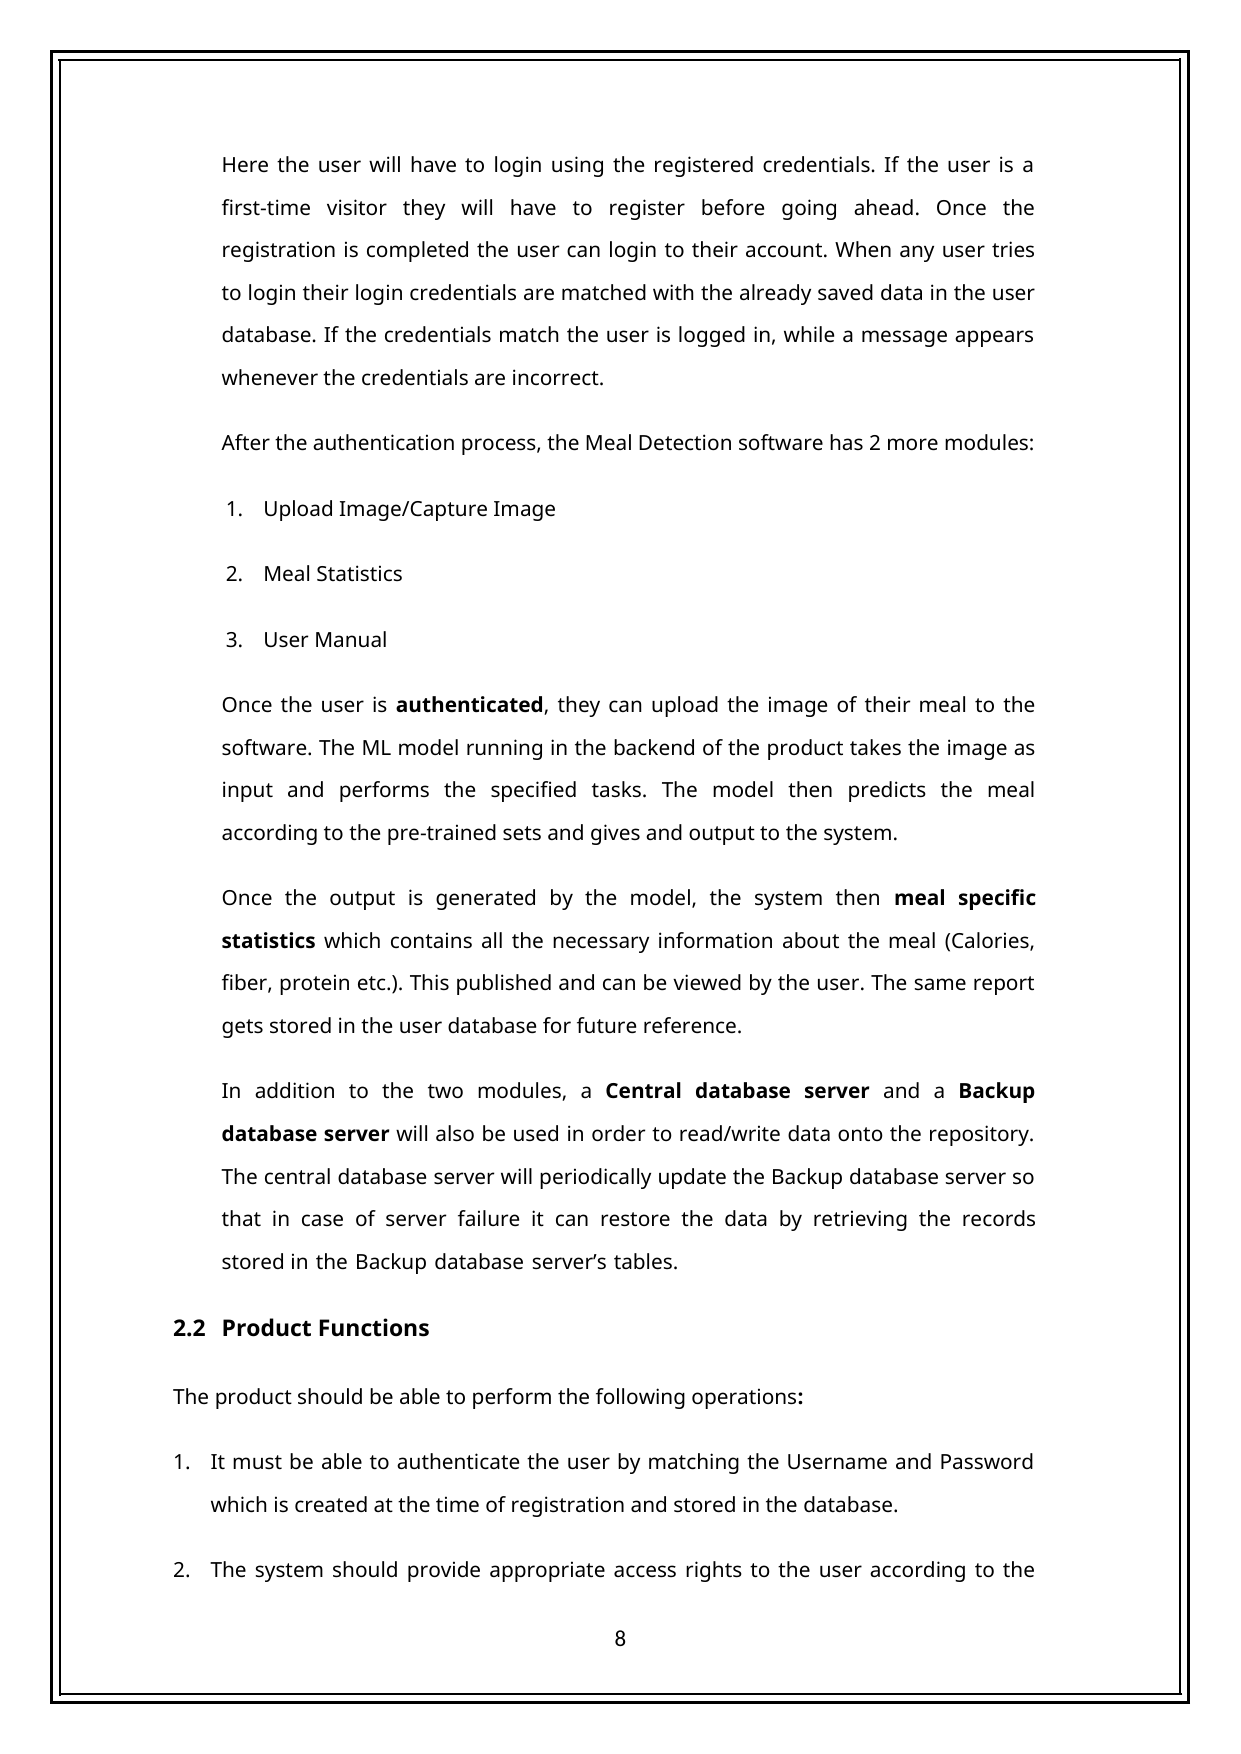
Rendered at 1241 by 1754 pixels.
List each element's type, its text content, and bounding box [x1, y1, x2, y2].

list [173, 1556, 1036, 1584]
text Once the user is authenticated, they can upload the image of their meal to the software. The ML model running in the backend of the product takes the image as input and performs the specified tasks. The model then predicts the meal according to the pre-trained sets and gives and output to the system. [221, 690, 1036, 846]
text Here the user will have to login using the registered credentials. If the user is a first-time visitor they will have to register before going ahead. Once the registration is completed the user can login to their account. When any user tries to login their login credentials are matched with the already saved data in the user database. If the credentials match the user is logged in, while a message appears whenever the credentials are incorrect. [221, 150, 1036, 391]
text After the authentication process, the Meal Detection software has 2 more modules: [221, 428, 1036, 457]
text Once the output is generated by the model, the system then meal specific statistics which contains all the necessary information about the meal (Calories, fiber, protein etc.). This published and can be viewed by the user. The same report gets stored in the user database for future reference. [221, 883, 1036, 1039]
list Upload Image/Capture Image [226, 494, 1036, 522]
list Product Functions [173, 1312, 1036, 1344]
list User Manual [226, 625, 1036, 653]
list Meal Statistics [226, 559, 1036, 588]
text In addition to the two modules, a Central database server and a Backup database server will also be used in order to read/write data onto the repository. The central database server will periodically update the Backup database server so that in case of server failure it can restore the data by retrieving the records stored in the Backup database server’s tables. [221, 1077, 1036, 1275]
list It must be able to authenticate the user by matching the Username and Password which is created at the time of registration and stored in the database. [173, 1447, 1036, 1518]
text The product should be able to perform the following operations: [173, 1382, 1036, 1411]
